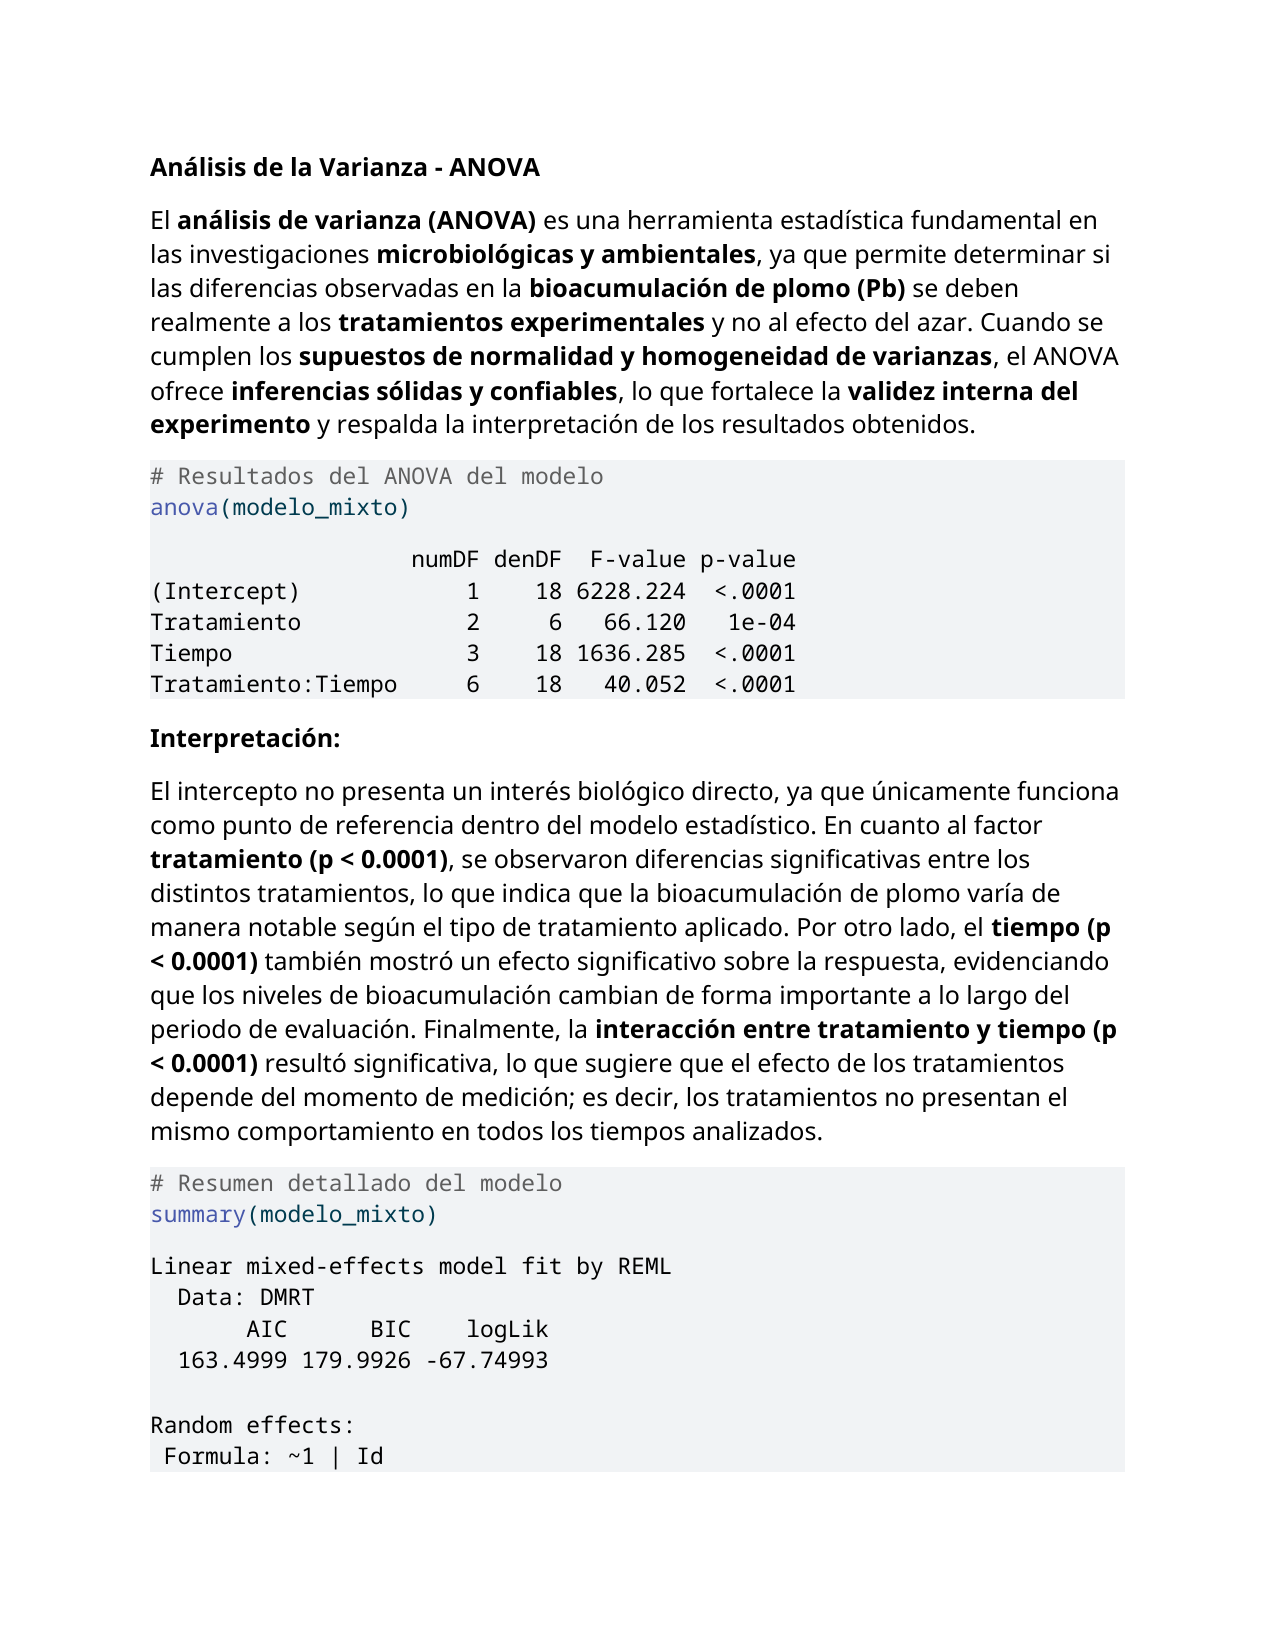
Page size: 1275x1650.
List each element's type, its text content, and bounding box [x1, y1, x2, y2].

text El análisis de varianza (ANOVA) es una herramienta estadística fundamental en las investigaciones microbiológicas y ambientales, ya que permite determinar si las diferencias observadas en la bioacumulación de plomo (Pb) se deben realmente a los tratamientos experimentales y no al efecto del azar. Cuando se cumplen los supuestos de normalidad y homogeneidad de varianzas, el ANOVA ofrece inferencias sólidas y confiables, lo que fortalece la validez interna del experimento y respalda la interpretación de los resultados obtenidos. [150, 203, 1125, 441]
text # Resumen detallado del modelo summary(modelo_mixto) [439, 1167, 1125, 1229]
text numDF denDF F-value p-value (Intercept) 1 18 6228.224 <.0001 Tratamiento 2 6 66.120 1e-04 Tiempo 3 18 1636.285 <.0001 Tratamiento:Tiempo 6 18 40.052 <.0001 [150, 543, 1125, 699]
text Interpretación: [150, 720, 1125, 754]
text El intercepto no presenta un interés biológico directo, ya que únicamente funciona como punto de referencia dentro del modelo estadístico. En cuanto al factor tratamiento (p < 0.0001), se observaron diferencias significativas entre los distintos tratamientos, lo que indica que la bioacumulación de plomo varía de manera notable según el tipo de tratamiento aplicado. Por otro lado, el tiempo (p < 0.0001) también mostró un efecto significativo sobre la respuesta, evidenciando que los niveles de bioacumulación cambian de forma importante a lo largo del periodo de evaluación. Finalmente, la interacción entre tratamiento y tiempo (p < 0.0001) resultó significativa, lo que sugiere que el efecto de los tratamientos depende del momento de medición; es decir, los tratamientos no presentan el mismo comportamiento en todos los tiempos analizados. [150, 773, 1125, 1148]
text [150, 1250, 1125, 1472]
text # Resultados del ANOVA del modelo anova(modelo_mixto) [411, 460, 1125, 522]
text Análisis de la Varianza - ANOVA [150, 150, 1125, 184]
